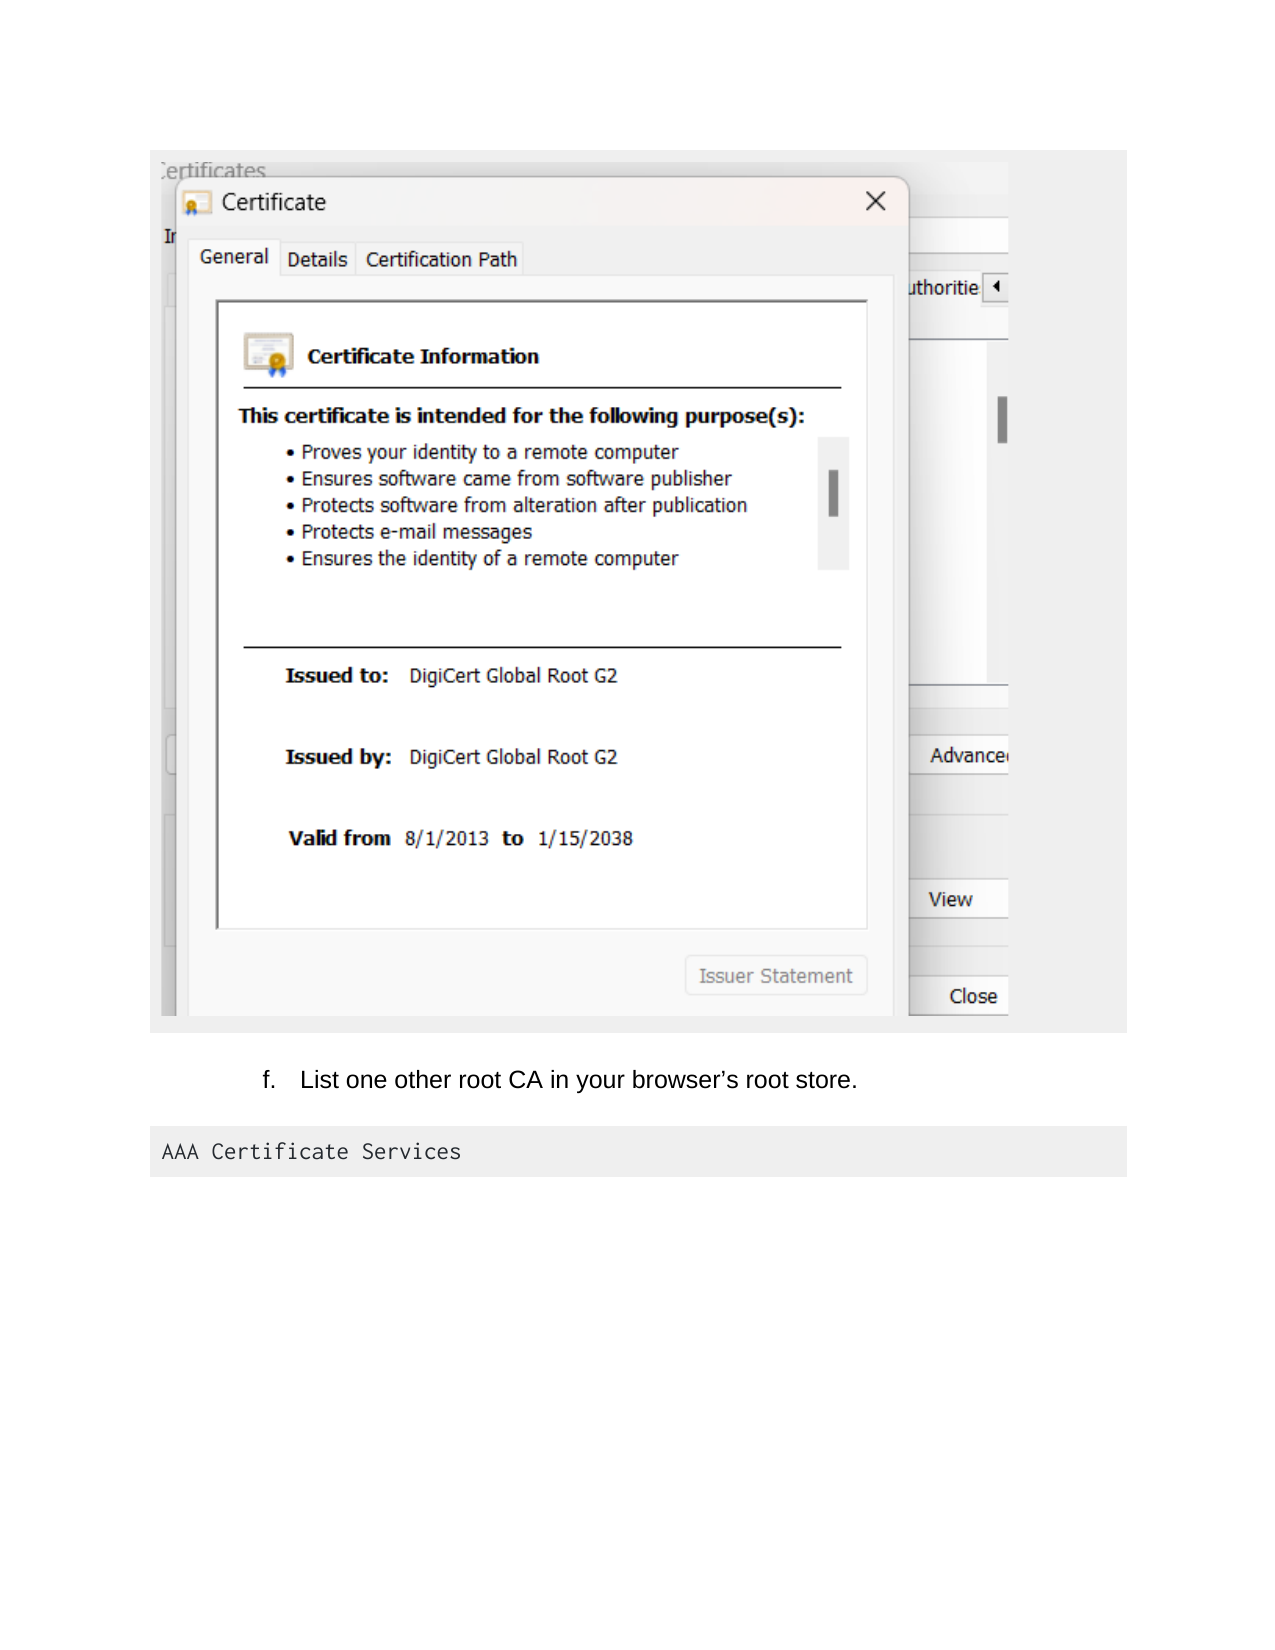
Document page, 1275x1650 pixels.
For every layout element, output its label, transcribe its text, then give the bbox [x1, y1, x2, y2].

picture [161, 162, 1009, 1016]
list List one other root CA in your browser’s root store. [262, 1065, 1125, 1094]
table_header Yes [152, 152, 1125, 1030]
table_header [152, 1128, 1125, 1175]
